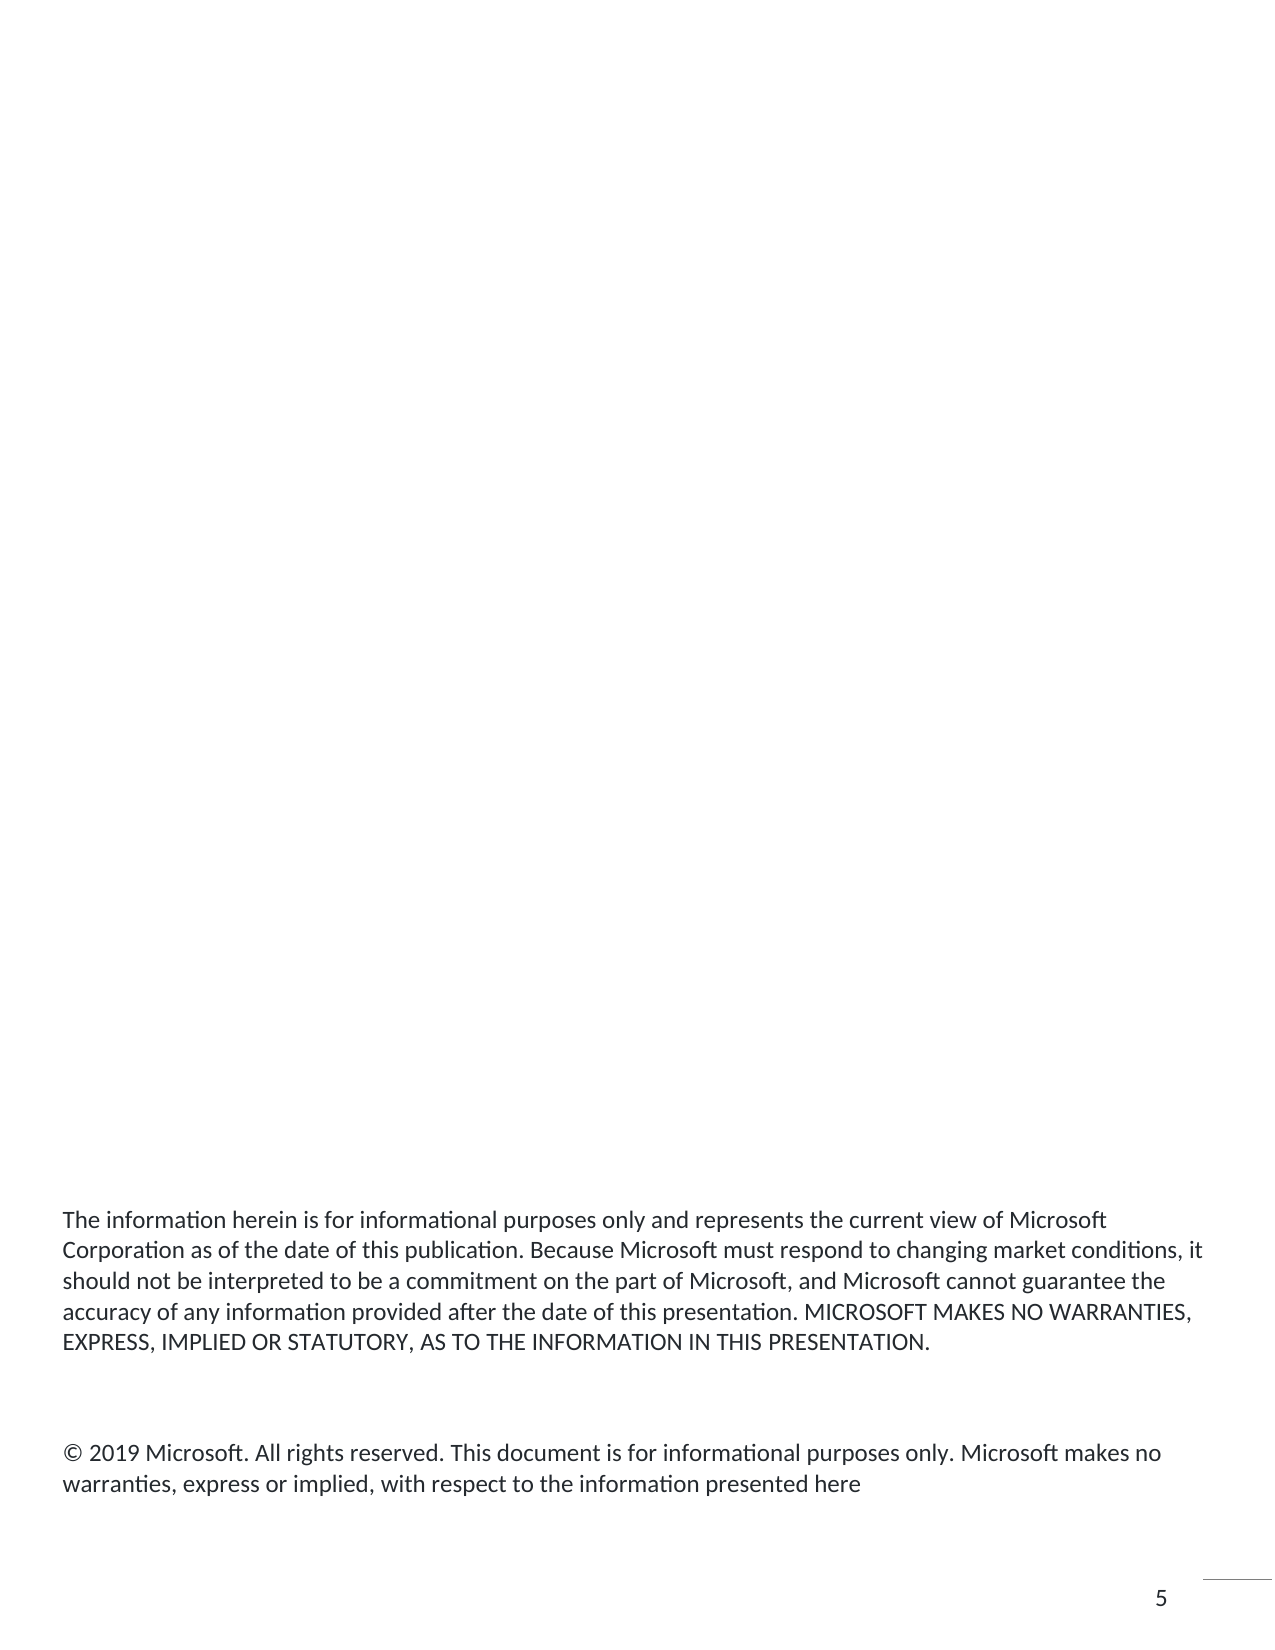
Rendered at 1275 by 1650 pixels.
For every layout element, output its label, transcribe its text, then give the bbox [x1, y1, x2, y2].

text The information herein is for informational purposes only and represents the current view of Microsoft Corporation as of the date of this publication. Because Microsoft must respond to changing market conditions, it should not be interpreted to be a commitment on the part of Microsoft, and Microsoft cannot guarantee the accuracy of any information provided after the date of this presentation. MICROSOFT MAKES NO WARRANTIES, EXPRESS, IMPLIED OR STATUTORY, AS TO THE INFORMATION IN THIS PRESENTATION. [62, 1204, 1219, 1357]
text © 2019 Microsoft. All rights reserved. This document is for informational purposes only. Microsoft makes no warranties, express or implied, with respect to the information presented here [62, 1437, 1219, 1498]
